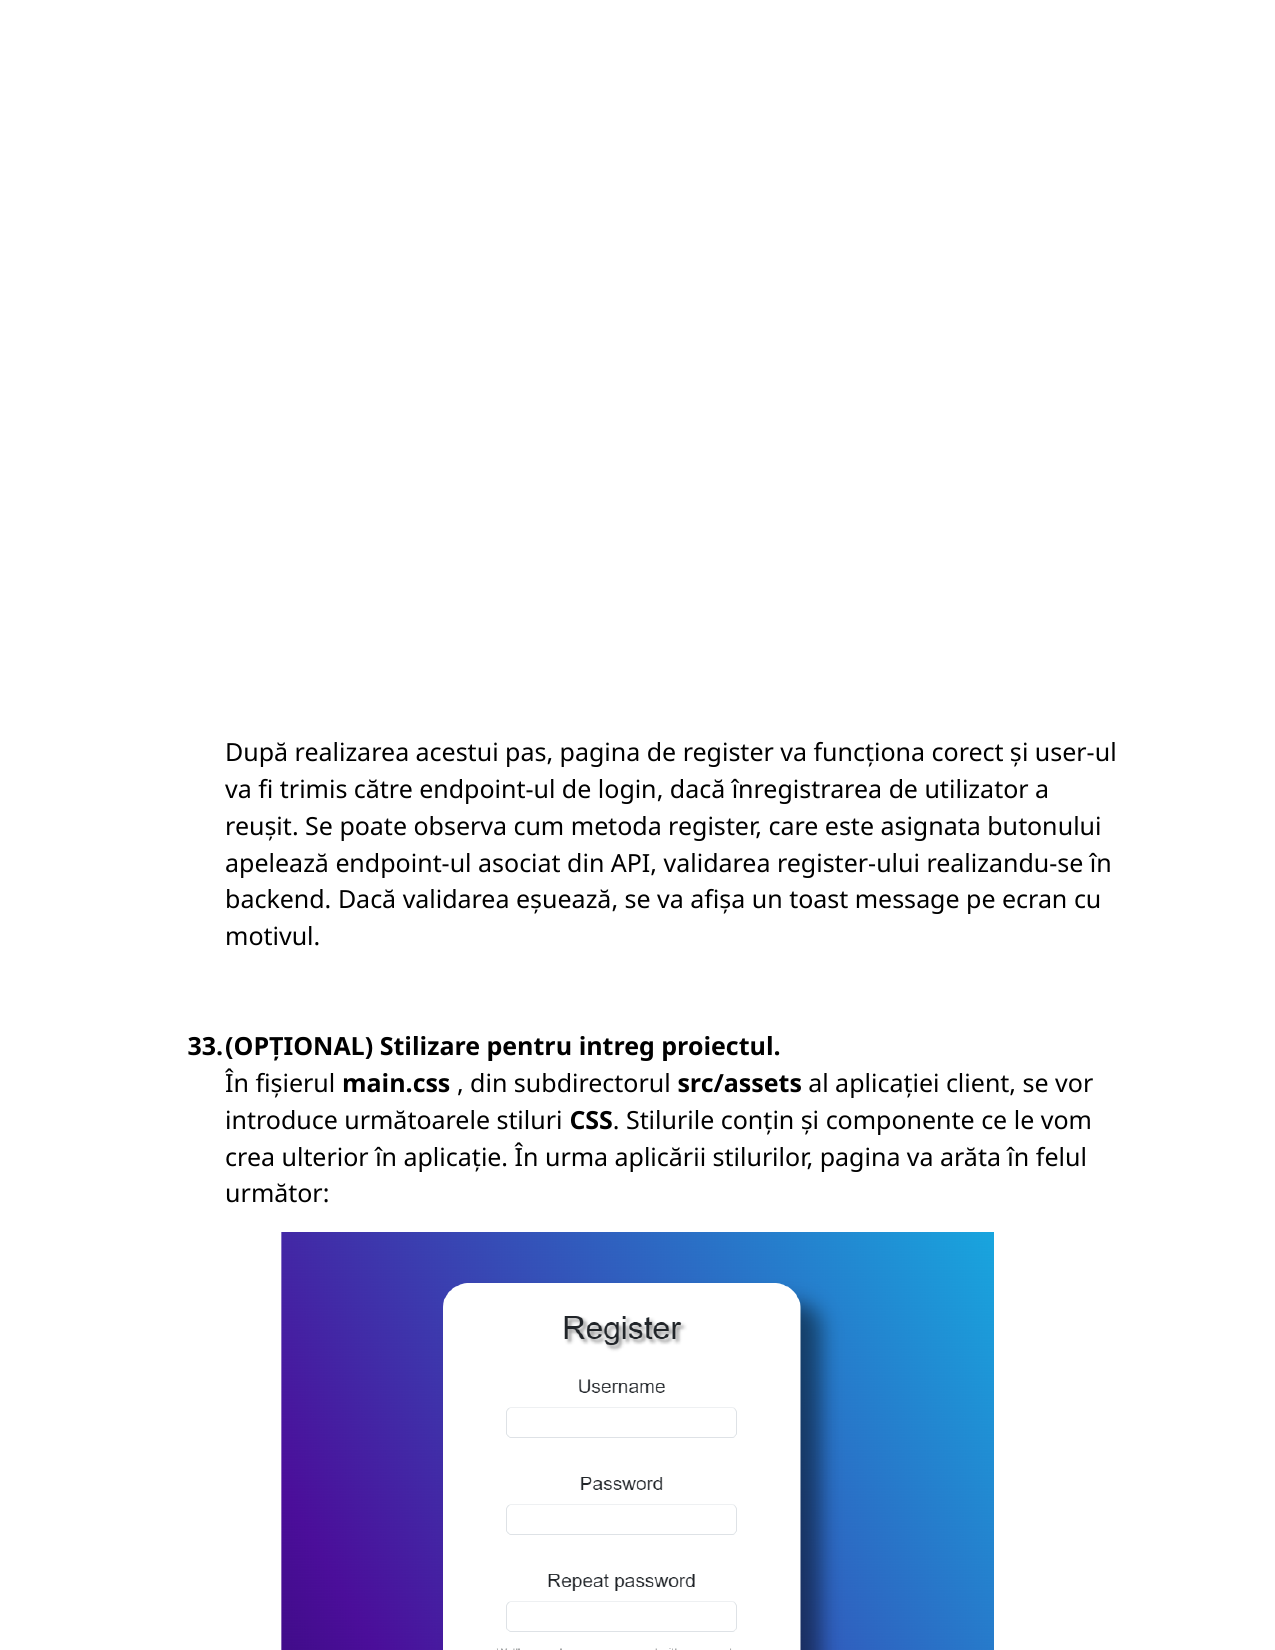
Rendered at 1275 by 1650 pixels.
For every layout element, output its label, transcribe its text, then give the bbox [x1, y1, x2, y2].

list (OPȚIONAL) Stilizare pentru intreg proiectul. [187, 1029, 1125, 1063]
list După realizarea acestui pas, pagina de register va funcționa corect și user-ul va fi trimis către endpoint-ul de login, dacă înregistrarea de utilizator a reușit. Se poate observa cum metoda register, care este asignata butonului apelează endpoint-ul asociat din API, validarea register-ului realizandu-se în backend. Dacă validarea eșuează, se va afișa un toast message pe ecran cu motivul. [225, 735, 1125, 953]
list În fișierul main.css , din subdirectorul src/assets al aplicației client, se vor introduce următoarele stiluri CSS. Stilurile conțin și componente ce le vom crea ulterior în aplicație. În urma aplicării stilurilor, pagina va arăta în felul următor: [225, 1066, 1125, 1210]
picture [281, 1232, 994, 1650]
